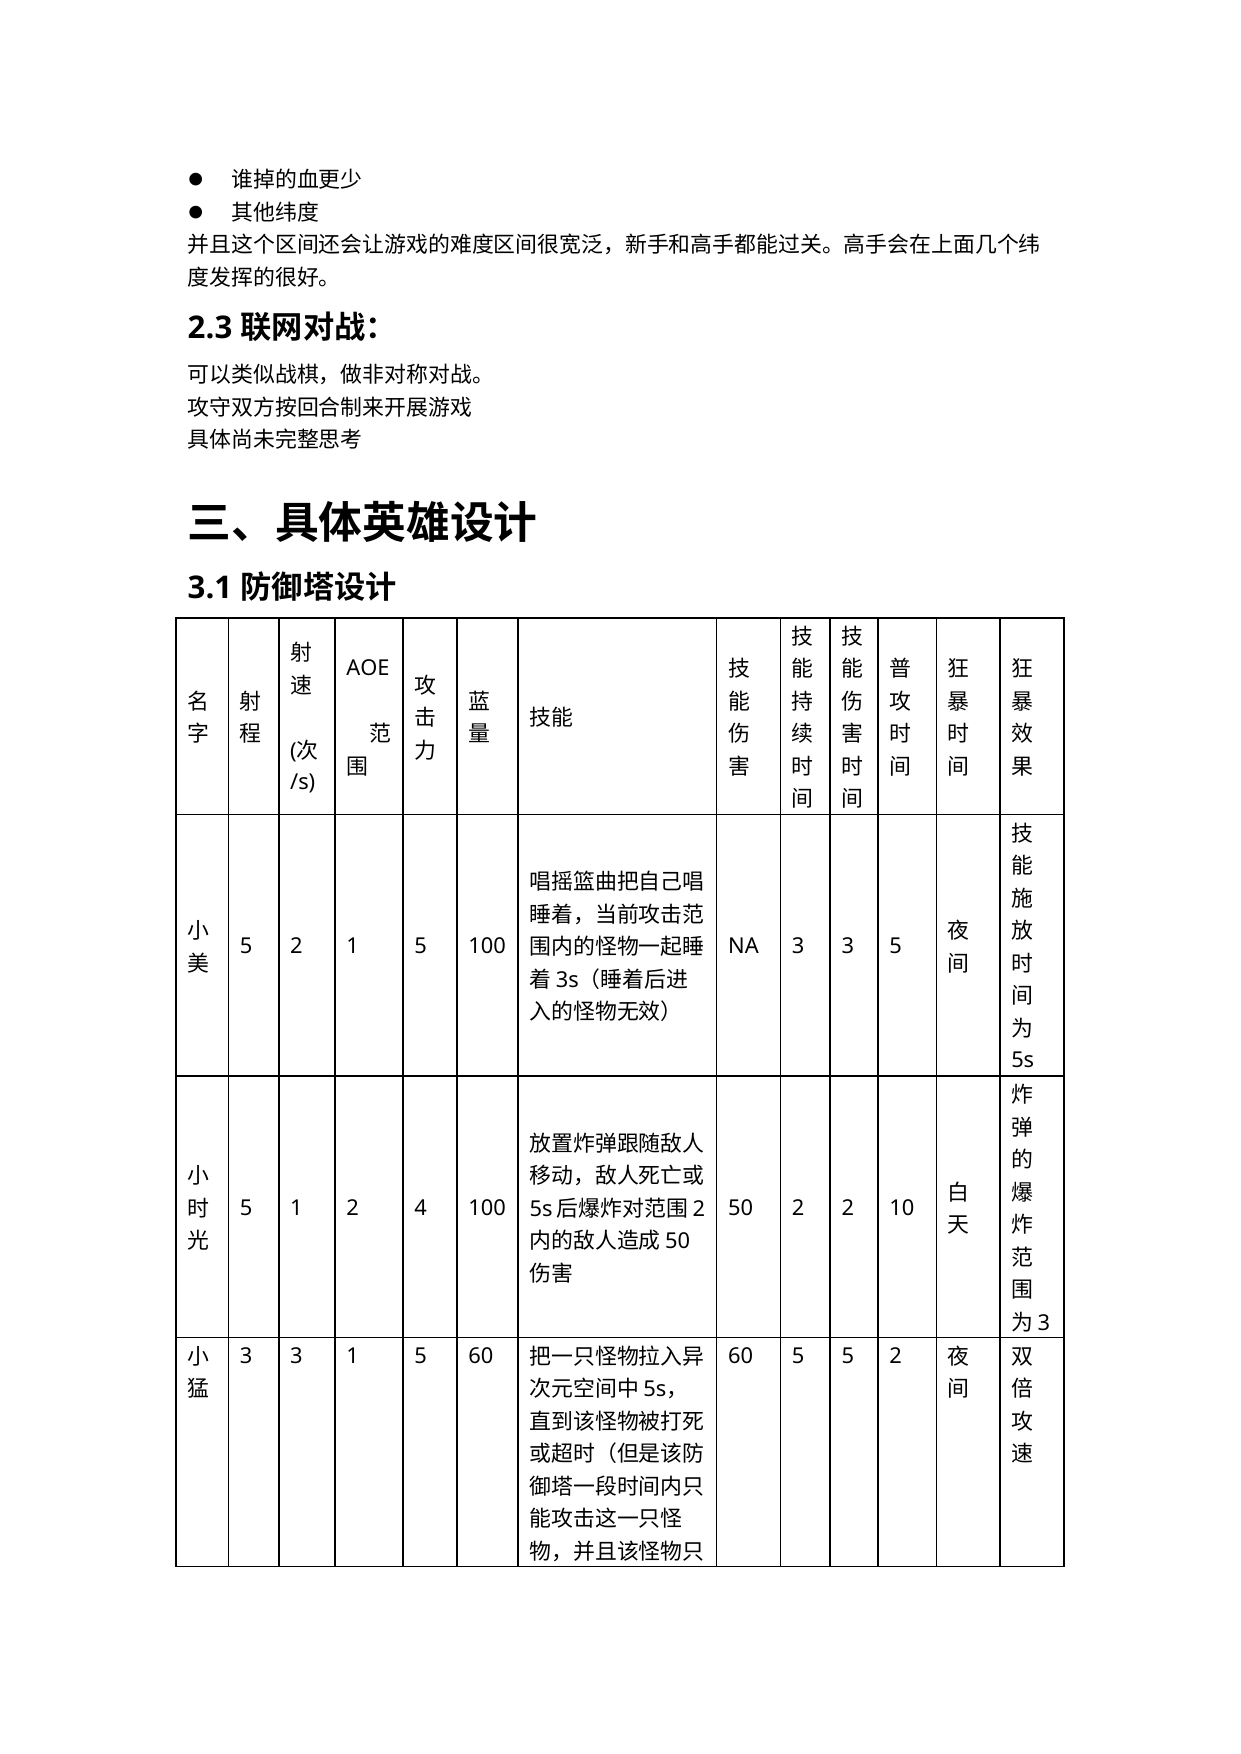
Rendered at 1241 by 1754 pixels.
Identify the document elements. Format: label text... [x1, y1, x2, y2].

table_cell 夜间 [937, 1338, 999, 1566]
table_cell 10 [879, 1077, 936, 1337]
table_header AOE 范围 [336, 619, 402, 813]
table_cell 1 [336, 815, 402, 1075]
table_cell 60 [717, 1338, 780, 1566]
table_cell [519, 1338, 716, 1566]
table_header 射速 (次/s) [280, 619, 334, 813]
table_header 狂暴效果 [1001, 619, 1063, 813]
table_cell 小美 [177, 815, 228, 1075]
table_cell 3 [229, 1338, 278, 1566]
table_cell 5 [831, 1338, 877, 1566]
table_cell 1 [280, 1077, 334, 1337]
table_cell 5 [229, 1077, 278, 1337]
list 其他纬度 [187, 194, 1053, 227]
table_cell 炸弹的爆炸范围为3 [1001, 1077, 1063, 1337]
text 可以类似战棋，做非对称对战。 [187, 357, 1053, 389]
table_cell 100 [458, 1077, 517, 1337]
table_cell 技能施放时间为5s [1001, 815, 1063, 1075]
table_cell 2 [280, 815, 334, 1075]
table_cell 3 [781, 815, 829, 1075]
subtitle 2﻿.3 联网对战： [187, 292, 1053, 357]
table_cell 4 [404, 1077, 456, 1337]
table_header 技能伤害 [717, 619, 780, 813]
table_cell 5 [404, 1338, 456, 1566]
table_cell 60 [458, 1338, 517, 1566]
text 攻守双方按回合制来开展游戏 [187, 389, 1053, 422]
table_cell 2 [831, 1077, 877, 1337]
table_header 蓝量 [458, 619, 517, 813]
table_cell 小猛 [177, 1338, 228, 1566]
table_cell 2 [336, 1077, 402, 1337]
table_cell 唱摇篮曲把自己唱睡着，当前攻击范围内的怪物一起睡着3s（睡着后进入的怪物无效） [519, 815, 716, 1075]
table_cell 2 [781, 1077, 829, 1337]
table_header 狂暴时间 [937, 619, 999, 813]
table_cell 50 [717, 1077, 780, 1337]
table_cell 5 [781, 1338, 829, 1566]
list 谁掉的血更少 [187, 162, 1053, 194]
subtitle 三、具体英雄设计 [187, 487, 1053, 552]
table_cell 放置炸弹跟随敌人移动，敌人死亡或5s后爆炸对范围2内的敌人造成50伤害 [519, 1077, 716, 1337]
table_header 普攻时间 [879, 619, 936, 813]
table_cell 5 [879, 815, 936, 1075]
table_cell 5 [229, 815, 278, 1075]
table_cell 小时光 [177, 1077, 228, 1337]
table_cell 3 [831, 815, 877, 1075]
table_cell 2 [879, 1338, 936, 1566]
text 并且这个区间还会让游戏的难度区间很宽泛，新手和高手都能过关。高手会在上面几个纬度发挥的很好。 [187, 227, 1053, 292]
table_cell NA [717, 815, 780, 1075]
subtitle 3.1 防御塔设计 [187, 552, 1053, 617]
table_cell 3 [280, 1338, 334, 1566]
table_cell 1 [336, 1338, 402, 1566]
text 具体尚未完整思考 [187, 422, 1053, 454]
table_header 名字 [177, 619, 228, 813]
table_cell 双倍攻速 [1001, 1338, 1063, 1566]
table_header 技能伤害时间 [831, 619, 877, 813]
table_header 技能 [519, 619, 716, 813]
table_cell 100 [458, 815, 517, 1075]
table_cell 白天 [937, 1077, 999, 1337]
table_header 射程 [229, 619, 278, 813]
table_cell 夜间 [937, 815, 999, 1075]
table_header 技能持续时间 [781, 619, 829, 813]
table_cell 5 [404, 815, 456, 1075]
table_header 攻击力 [404, 619, 456, 813]
